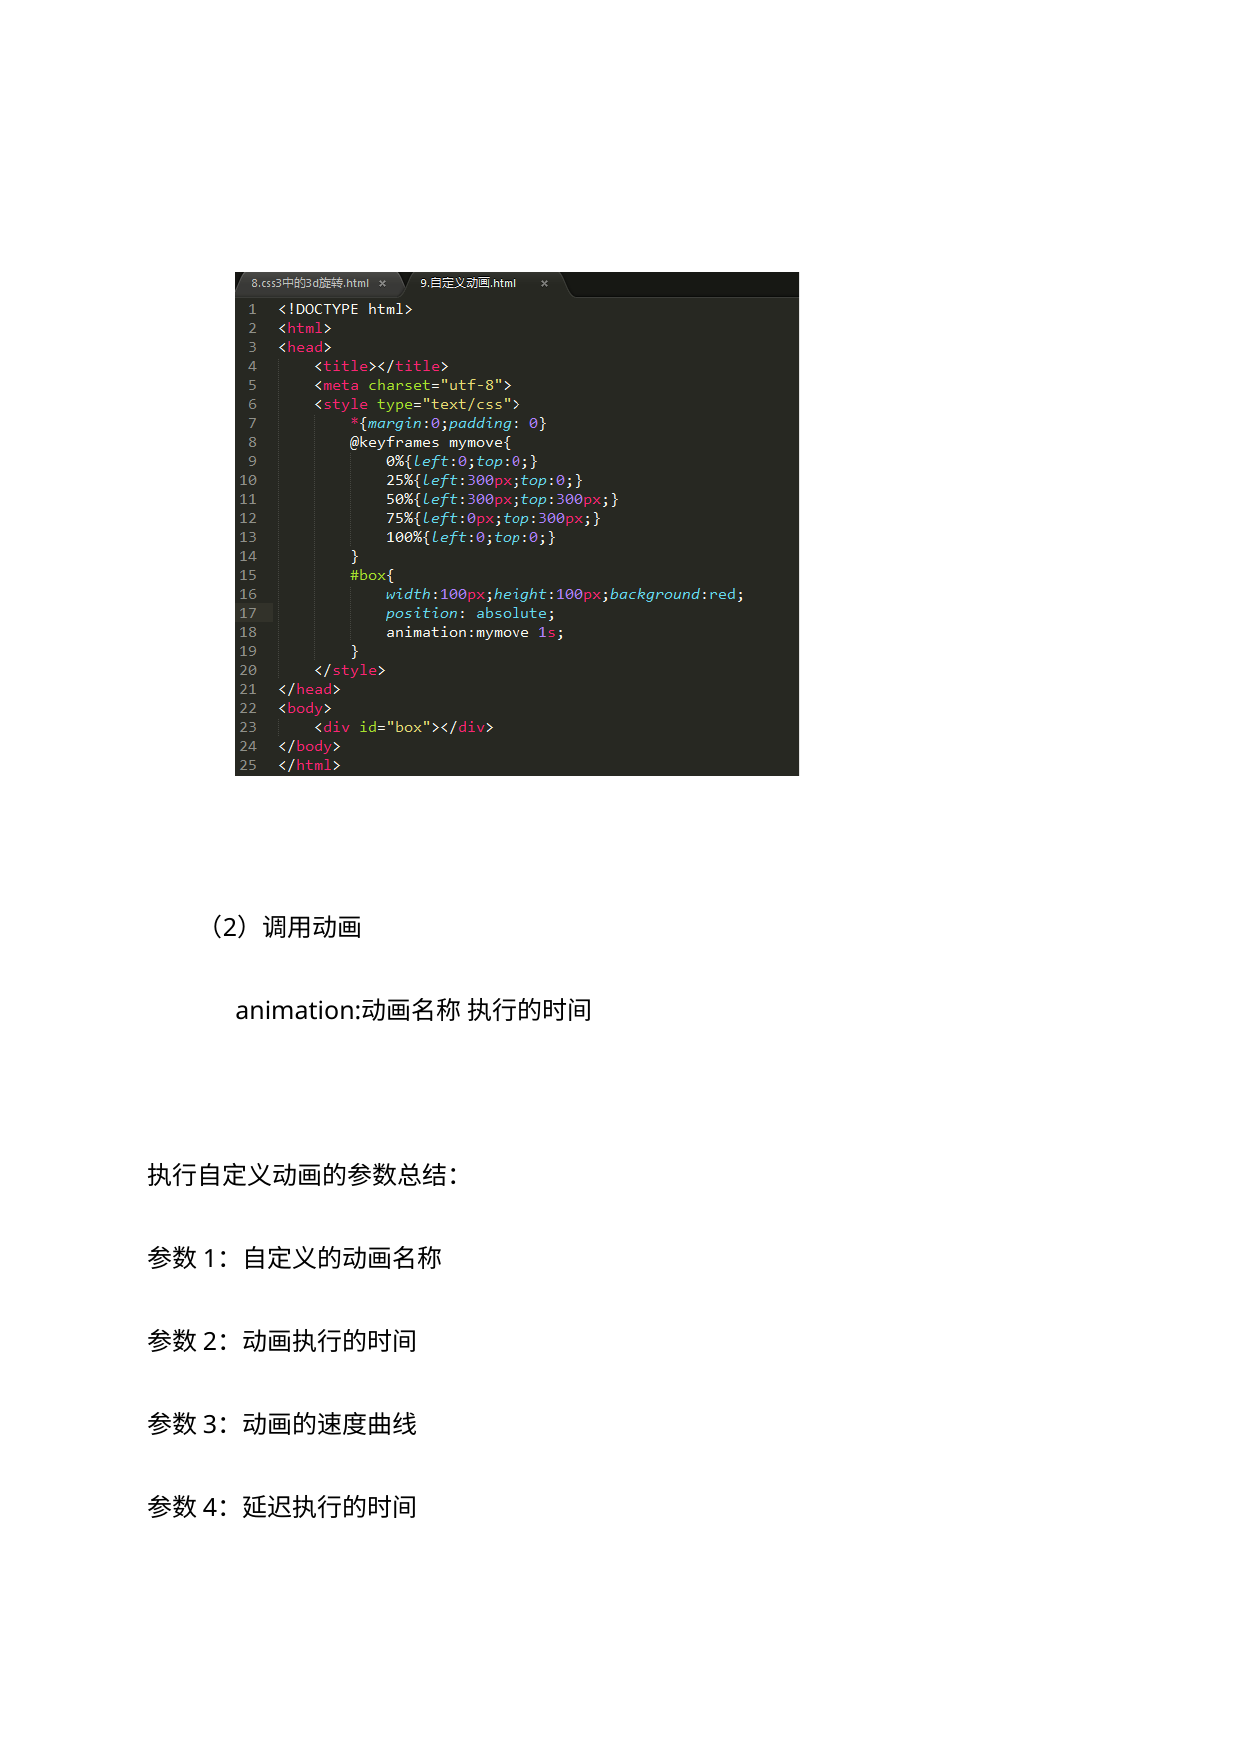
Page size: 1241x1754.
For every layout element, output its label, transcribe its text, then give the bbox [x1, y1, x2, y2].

text 参数2：动画执行的时间 [148, 1307, 1092, 1372]
text 参数3：动画的速度曲线 [148, 1390, 1092, 1455]
text animation:动画名称 执行的时间 [191, 976, 1092, 1041]
picture [235, 272, 800, 776]
text 参数4：延迟执行的时间 [148, 1473, 1092, 1538]
list 调用动画 [148, 893, 1092, 958]
text 参数1：自定义的动画名称 [148, 1224, 1092, 1289]
text 执行自定义动画的参数总结： [148, 1141, 1092, 1206]
